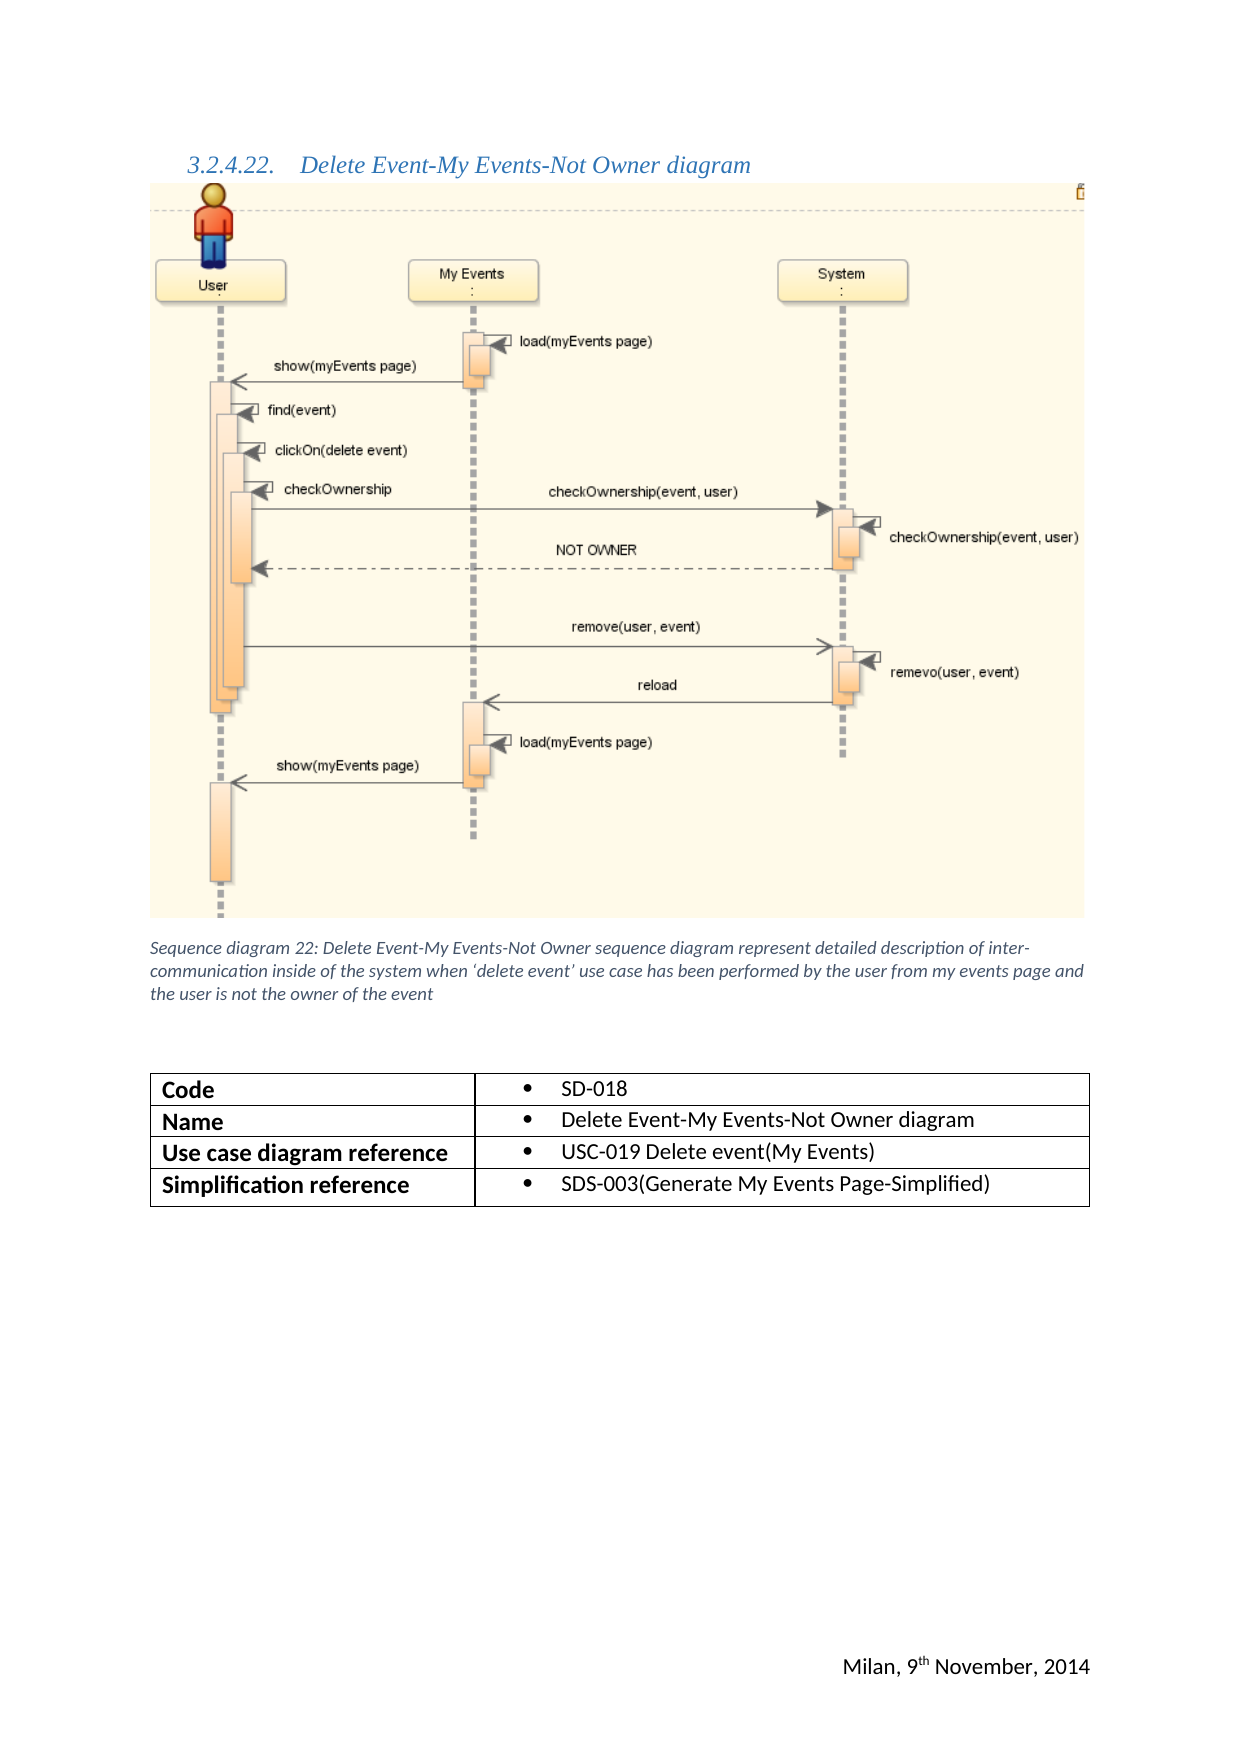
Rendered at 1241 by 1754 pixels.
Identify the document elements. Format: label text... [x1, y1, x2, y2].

table_cell Simplification reference [151, 1169, 474, 1206]
table_cell Name [151, 1106, 474, 1136]
subtitle Delete Event-My Events-Not Owner diagram [187, 150, 1090, 179]
picture [150, 183, 1085, 918]
table_cell Delete Event-My Events-Not Owner diagram [476, 1106, 1089, 1136]
table_cell USC-019 Delete event(My Events) [476, 1137, 1089, 1168]
table_cell Use case diagram reference [151, 1137, 474, 1168]
table_header SD-018 [476, 1074, 1089, 1104]
table_header Code [151, 1074, 474, 1104]
table_cell SDS-003(Generate My Events Page-Simplified) [476, 1169, 1089, 1206]
